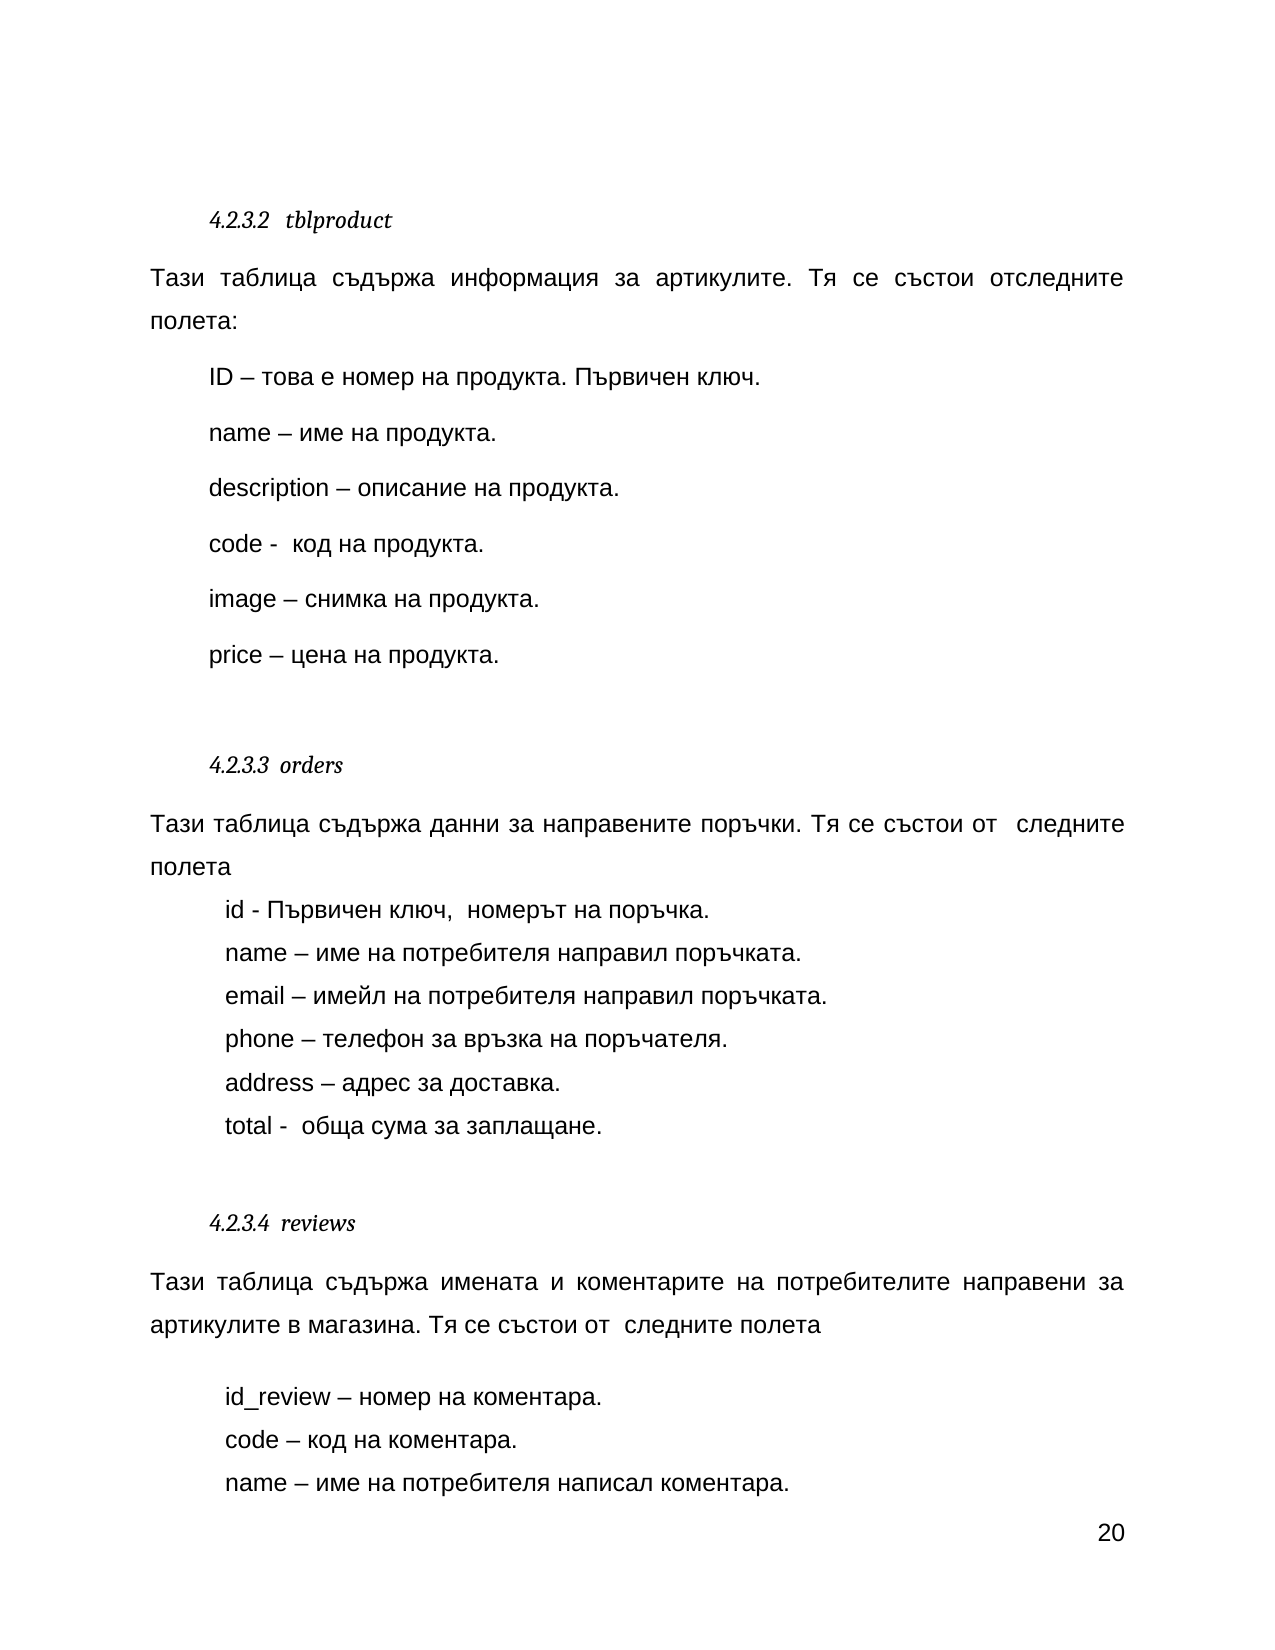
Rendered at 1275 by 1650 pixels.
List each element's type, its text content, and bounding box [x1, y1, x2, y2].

text Тази таблица съдържа имената и коментарите на потребителите направени за артикулите в магазина. Тя се състои от следните полета [150, 1267, 1125, 1339]
text Тази таблица съдържа информация за артикулите. Тя се състои отследните полета: [150, 263, 1125, 335]
text name – име на продукта. [208, 417, 1125, 446]
subtitle 4.2.3.3 orders [150, 751, 1125, 780]
text description – описание на продукта. [208, 473, 1125, 502]
text id - Първичен ключ, номерът на поръчка. [150, 895, 1125, 924]
subtitle 4.2.3.4 reviews [150, 1209, 1125, 1238]
text address – адрес за доставка. [150, 1067, 1125, 1096]
text email – имейл на потребителя направил поръчката. [150, 981, 1125, 1010]
text image – снимка на продукта. [208, 584, 1125, 613]
subtitle 4.2.3.2 tblproduct [150, 206, 1125, 234]
text ID – това е номер на продукта. Първичен ключ. [208, 362, 1125, 391]
text code – код на коментара. [150, 1425, 1125, 1454]
text price – цена на продукта. [208, 640, 1125, 669]
text total - обща сума за заплащане. [150, 1111, 1125, 1139]
text id_review – номер на коментара. [150, 1382, 1125, 1411]
text phone – телефон за връзка на поръчателя. [150, 1024, 1125, 1053]
text name – име на потребителя направил поръчката. [150, 938, 1125, 967]
text code - код на продукта. [208, 529, 1125, 557]
text name – име на потребителя написал коментара. [150, 1468, 1125, 1497]
text Тази таблица съдържа данни за направените поръчки. Тя се състои от следните полета [150, 809, 1125, 881]
